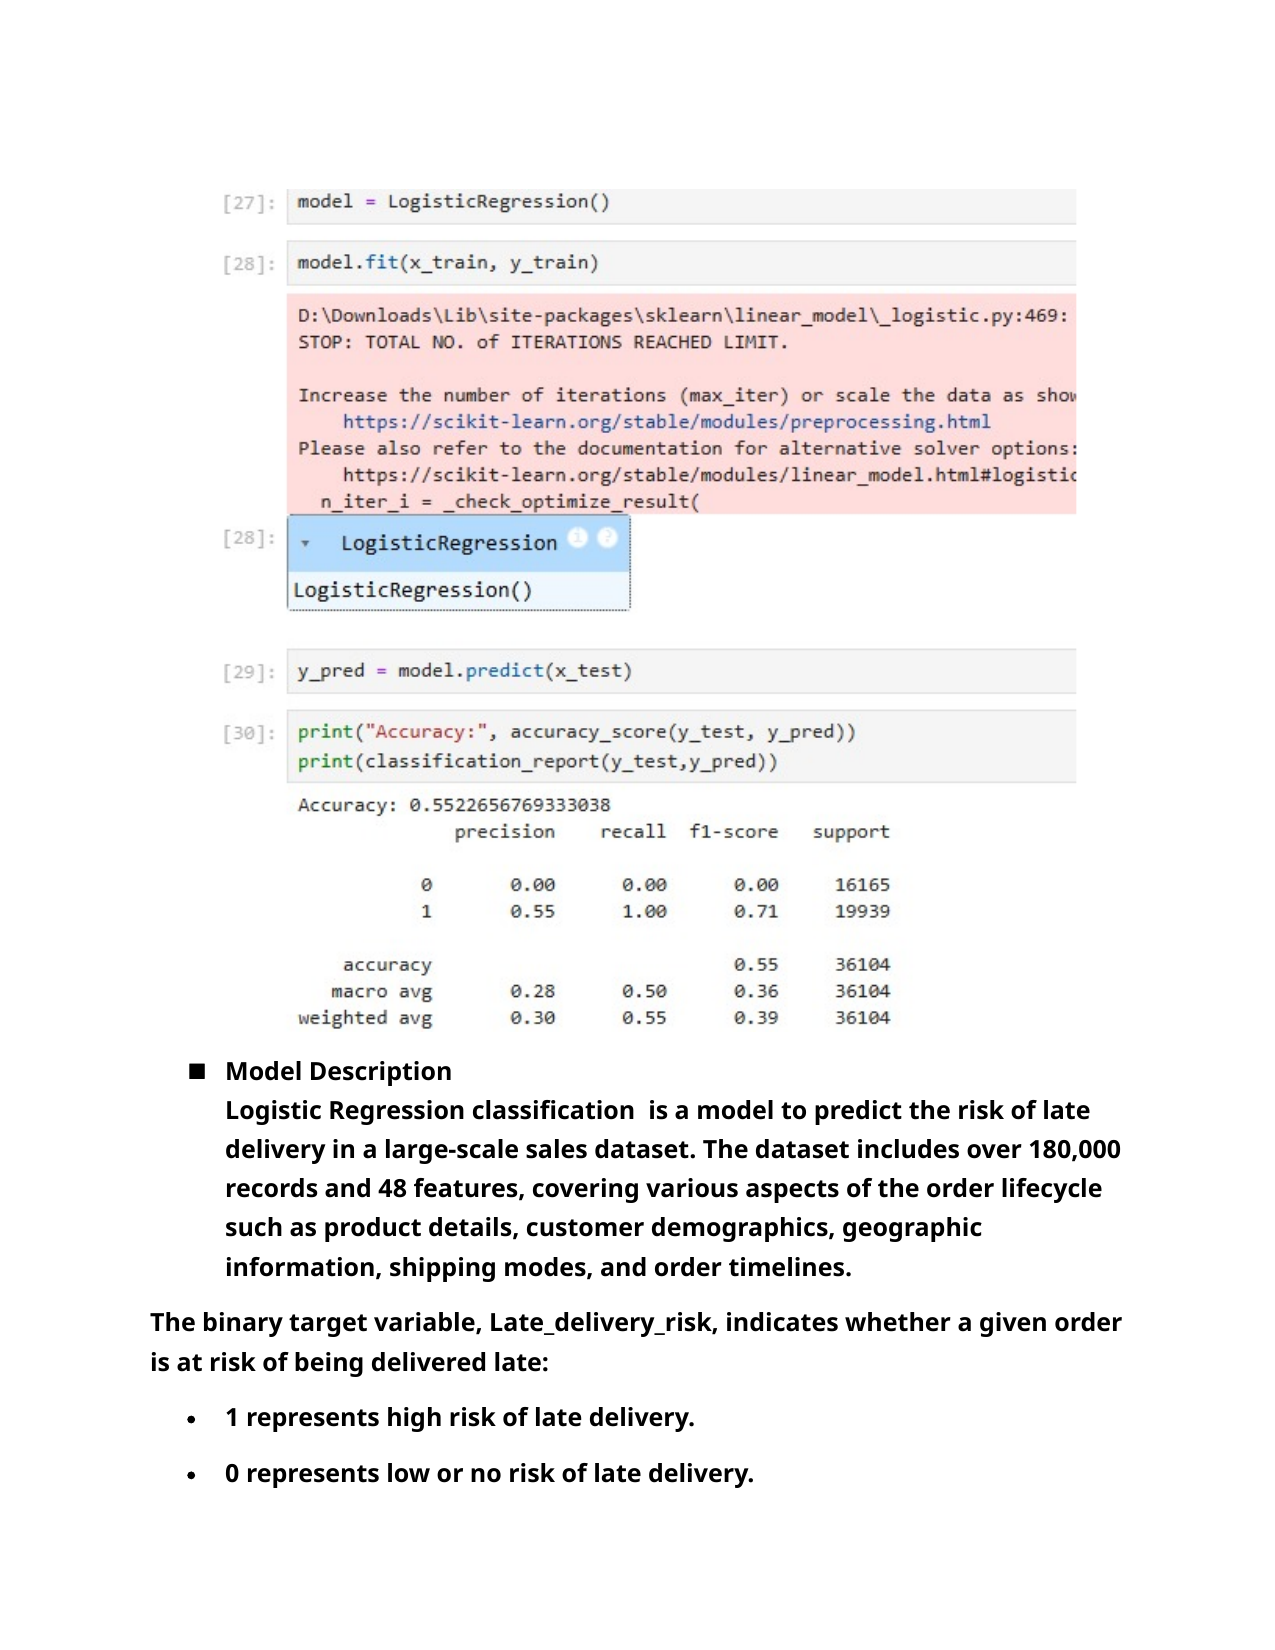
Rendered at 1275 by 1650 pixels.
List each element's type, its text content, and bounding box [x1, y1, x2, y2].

picture [187, 189, 1077, 1032]
list Model Description Logistic Regression classification is a model to predict the risk of late delivery in a large-scale sales dataset. The dataset includes over 180,000 records and 48 features, covering various aspects of the order lifecycle such as product details, customer demographics, geographic information, shipping modes, and order timelines. [187, 1053, 1125, 1283]
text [187, 150, 1125, 1032]
list 1 represents high risk of late delivery. [187, 1400, 1125, 1434]
list 0 represents low or no risk of late delivery. [187, 1456, 1125, 1490]
text The binary target variable, Late_delivery_risk, indicates whether a given order is at risk of being delivered late: [150, 1305, 1125, 1378]
